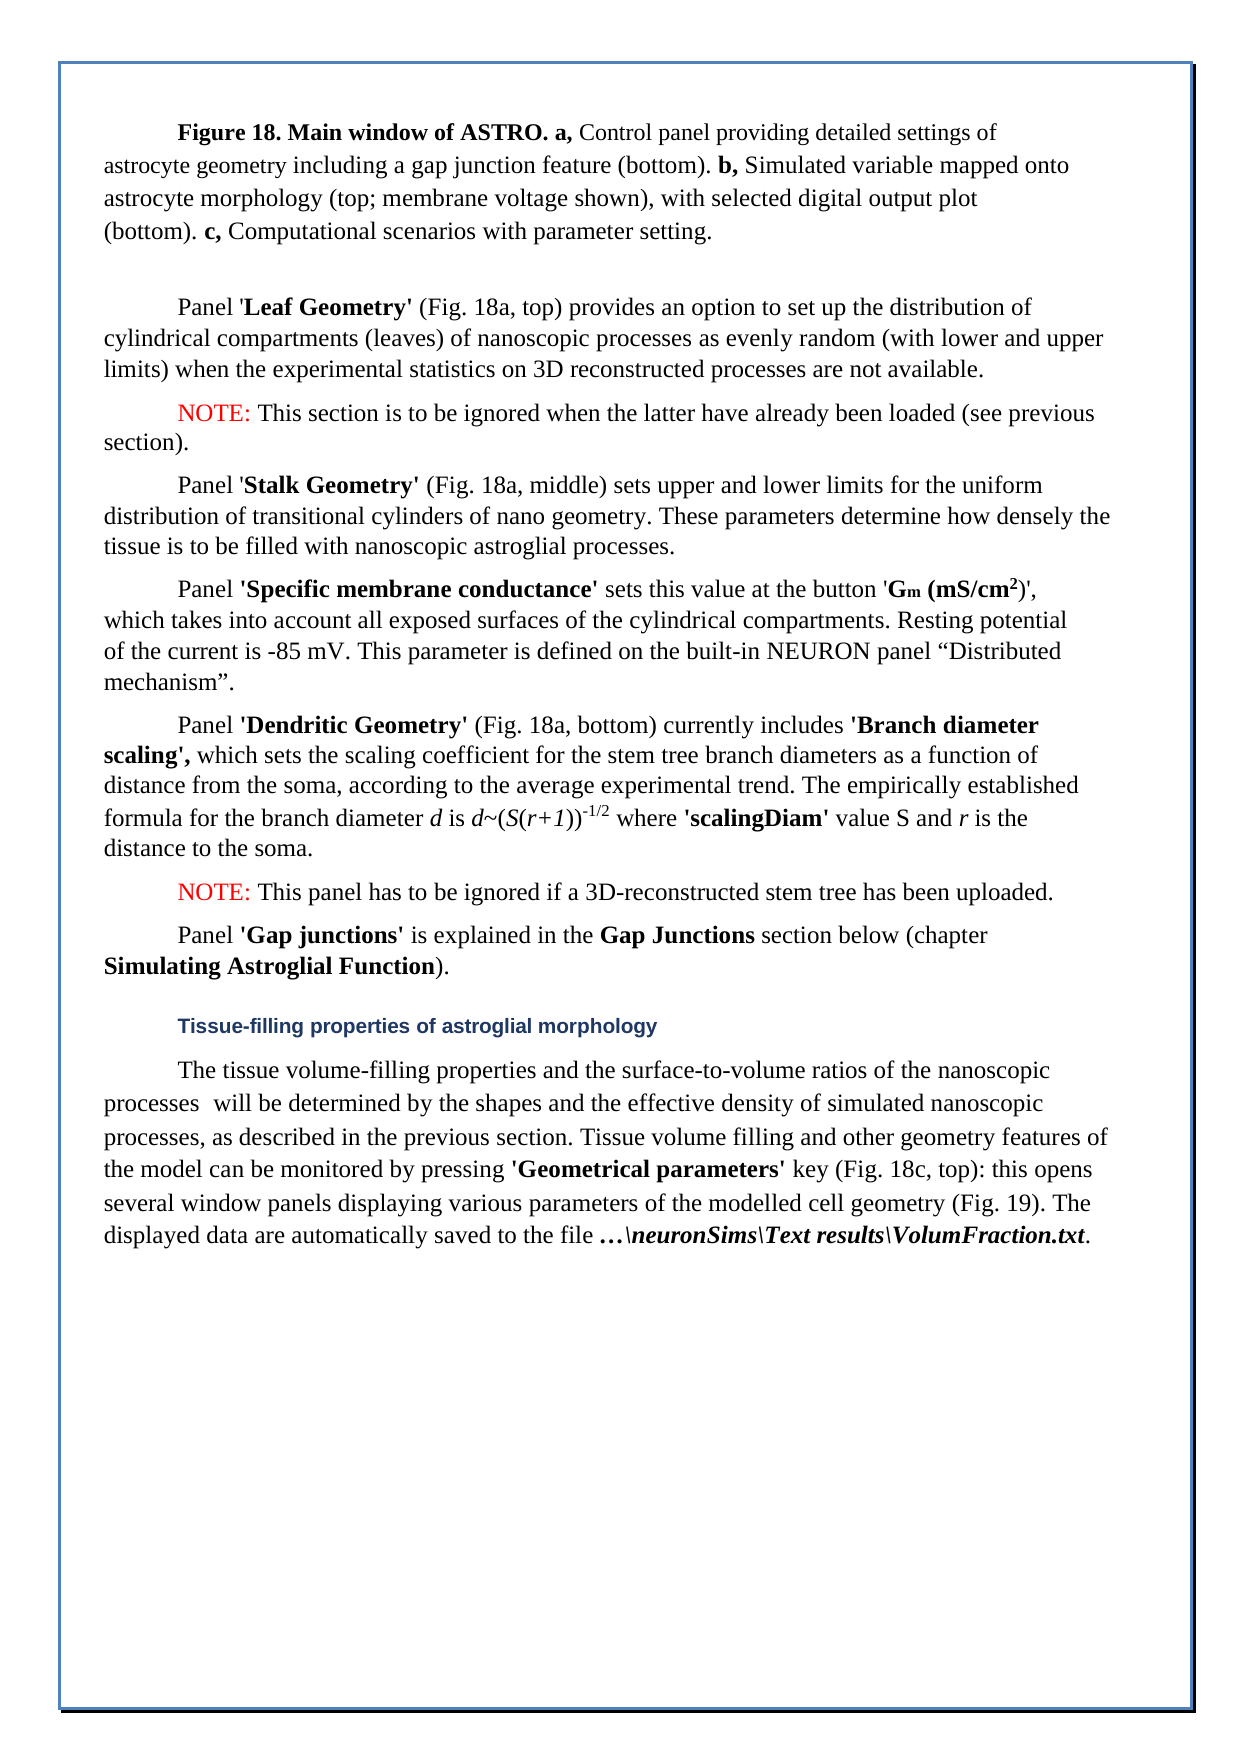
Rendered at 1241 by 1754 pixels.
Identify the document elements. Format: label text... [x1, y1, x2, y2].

text Panel 'Stalk Geometry' (Fig. 18a, middle) sets upper and lower limits for the uniform distribution of transitional cylinders of nano geometry. These parameters determine how densely the tissue is to be filled with nanoscopic astroglial processes. [103, 470, 1122, 560]
text NOTE: This section is to be ignored when the latter have already been loaded (see previous section). [103, 398, 1154, 455]
text Panel 'Leaf Geometry' (Fig. 18a, top) provides an option to set up the distribution of cylindrical compartments (leaves) of nanoscopic processes as evenly random (with lower and upper limits) when the experimental statistics on 3D reconstructed processes are not available. [103, 292, 1127, 383]
text Panel 'Specific membrane conductance' sets this value at the button 'Gm (mS/cm2)', which takes into account all exposed surfaces of the cylindrical compartments. Resting potential of the current is -85 mV. This parameter is defined on the built-in NEURON panel “Distributed mechanism”. [103, 574, 1092, 695]
text NOTE: This panel has to be ignored if a 3D-reconstructed stem tree has been uploaded. [103, 877, 1154, 906]
text Figure 18. Main window of ASTRO. a, Control panel providing detailed settings of astrocyte geometry including a gap junction feature (bottom). b, Simulated variable mapped onto astrocyte morphology (top; membrane voltage shown), with selected digital output plot (bottom). c, Computational scenarios with parameter setting. [103, 118, 1077, 245]
subtitle Tissue-filling properties of astroglial morphology [103, 1013, 1152, 1037]
text Panel 'Dendritic Geometry' (Fig. 18a, bottom) currently includes 'Branch diameter scaling', which sets the scaling coefficient for the stem tree branch diameters as a function of distance from the soma, according to the average experimental trend. The empirically established formula for the branch diameter d is d~(S(r+1))-1/2 where 'scalingDiam' value S and r is the distance to the soma. [103, 710, 1097, 862]
text The tissue volume-filling properties and the surface-to-volume ratios of the nanoscopic processes will be determined by the shapes and the effective density of simulated nanoscopic processes, as described in the previous section. Tissue volume filling and other geometry features of the model can be monitored by pressing 'Geometrical parameters' key (Fig. 18c, top): this opens several window panels displaying various parameters of the modelled cell geometry (Fig. 19). The displayed data are automatically saved to the file …\neuronSims\Text results\VolumFraction.txt. [103, 1056, 1124, 1249]
text Panel 'Gap junctions' is explained in the Gap Junctions section below (chapter Simulating Astroglial Function). [103, 920, 1042, 980]
